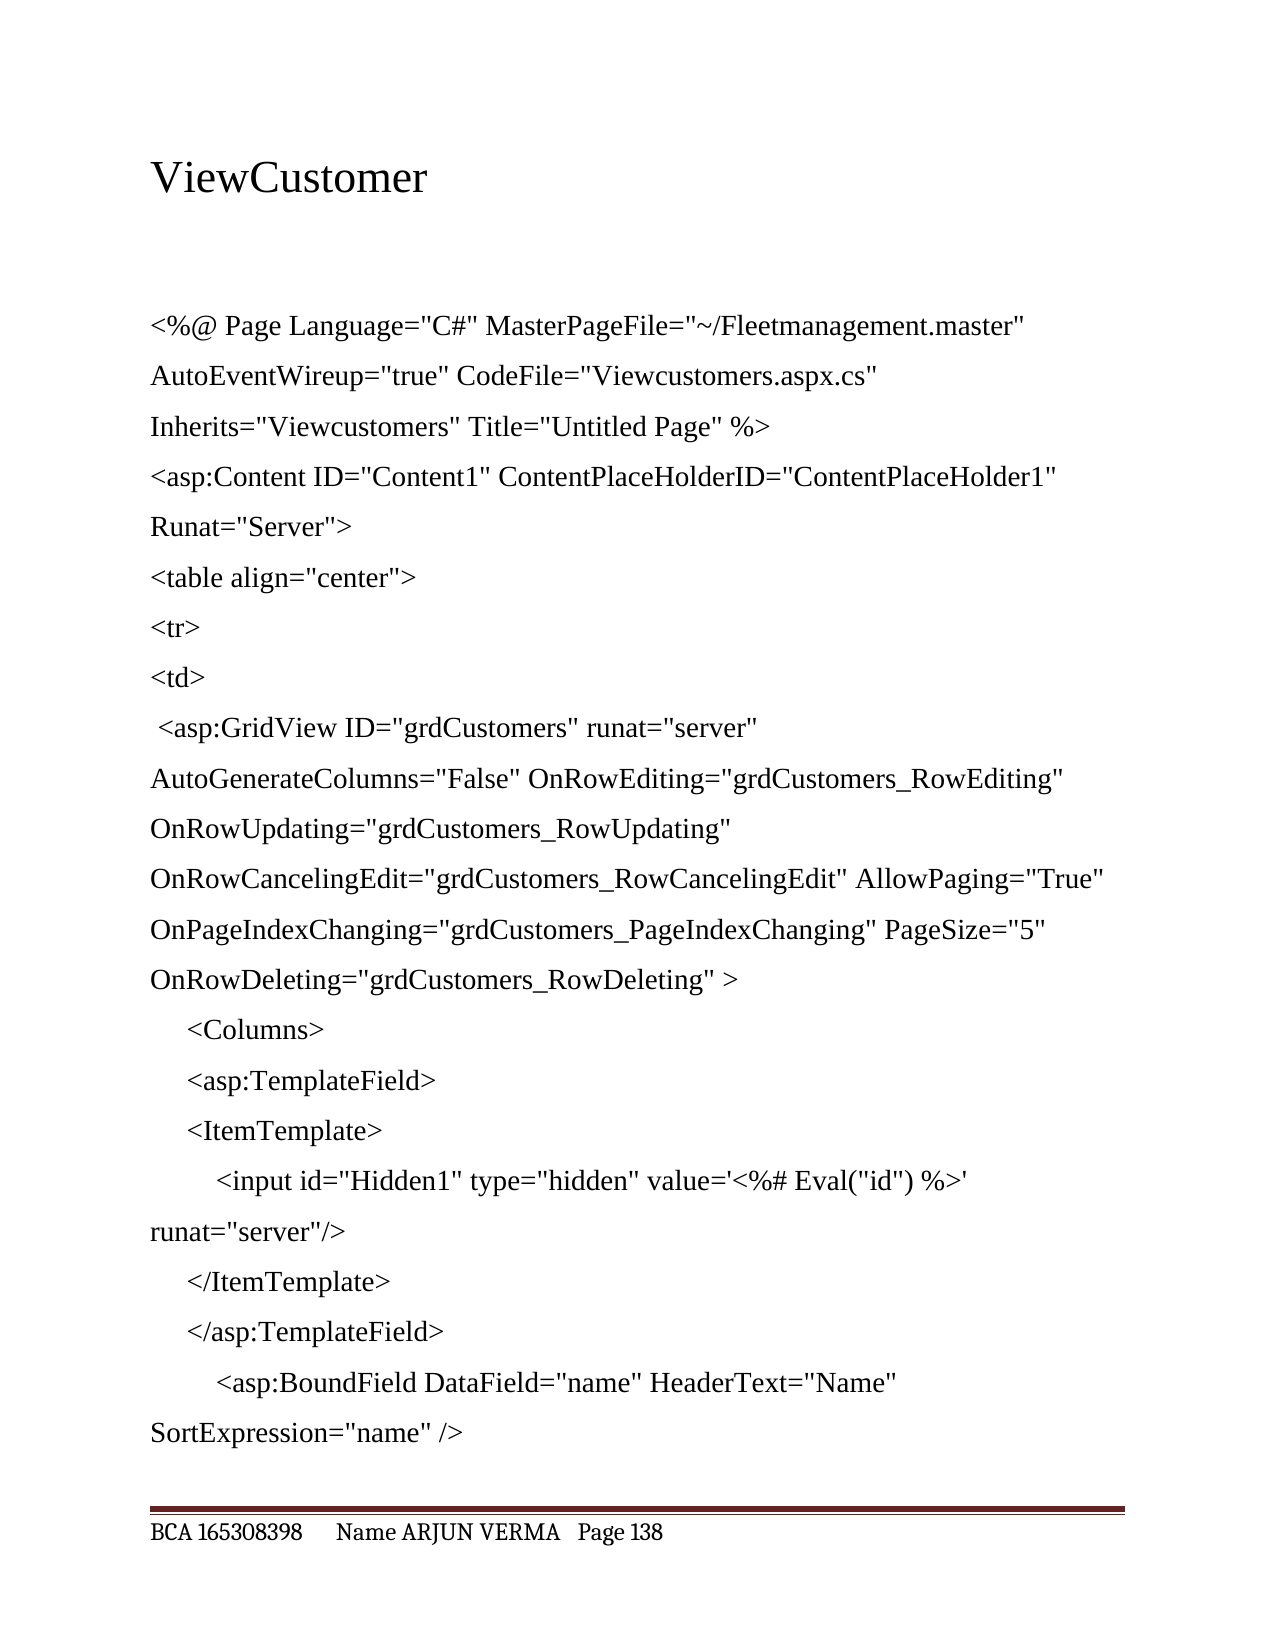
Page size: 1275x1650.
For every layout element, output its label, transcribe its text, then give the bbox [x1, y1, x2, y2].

text </ItemTemplate> [150, 1264, 1125, 1298]
text <asp:Content ID="Content1" ContentPlaceHolderID="ContentPlaceHolder1" Runat="Server"> [150, 459, 1125, 543]
text </asp:TemplateField> [150, 1314, 1125, 1348]
text <td> [150, 660, 1125, 694]
text <asp:TemplateField> [150, 1063, 1125, 1096]
text <%@ Page Language="C#" MasterPageFile="~/Fleetmanagement.master" AutoEventWireup="true" CodeFile="Viewcustomers.aspx.cs" Inherits="Viewcustomers" Title="Untitled Page" %> [150, 308, 1125, 442]
text <input id="Hidden1" type="hidden" value='<%# Eval("id") %>' runat="server"/> [150, 1163, 1125, 1247]
text <table align="center"> [150, 560, 1125, 593]
text ViewCustomer [150, 150, 1125, 203]
text <ItemTemplate> [150, 1113, 1125, 1147]
text <asp:GridView ID="grdCustomers" runat="server" AutoGenerateColumns="False" OnRowEditing="grdCustomers_RowEditing" OnRowUpdating="grdCustomers_RowUpdating" OnRowCancelingEdit="grdCustomers_RowCancelingEdit" AllowPaging="True" OnPageIndexChanging="grdCustomers_PageIndexChanging" PageSize="5" OnRowDeleting="grdCustomers_RowDeleting" > [150, 711, 1125, 996]
text <asp:BoundField DataField="name" HeaderText="Name" SortExpression="name" /> [150, 1365, 1125, 1448]
text <Columns> [150, 1012, 1125, 1046]
text <tr> [150, 610, 1125, 643]
